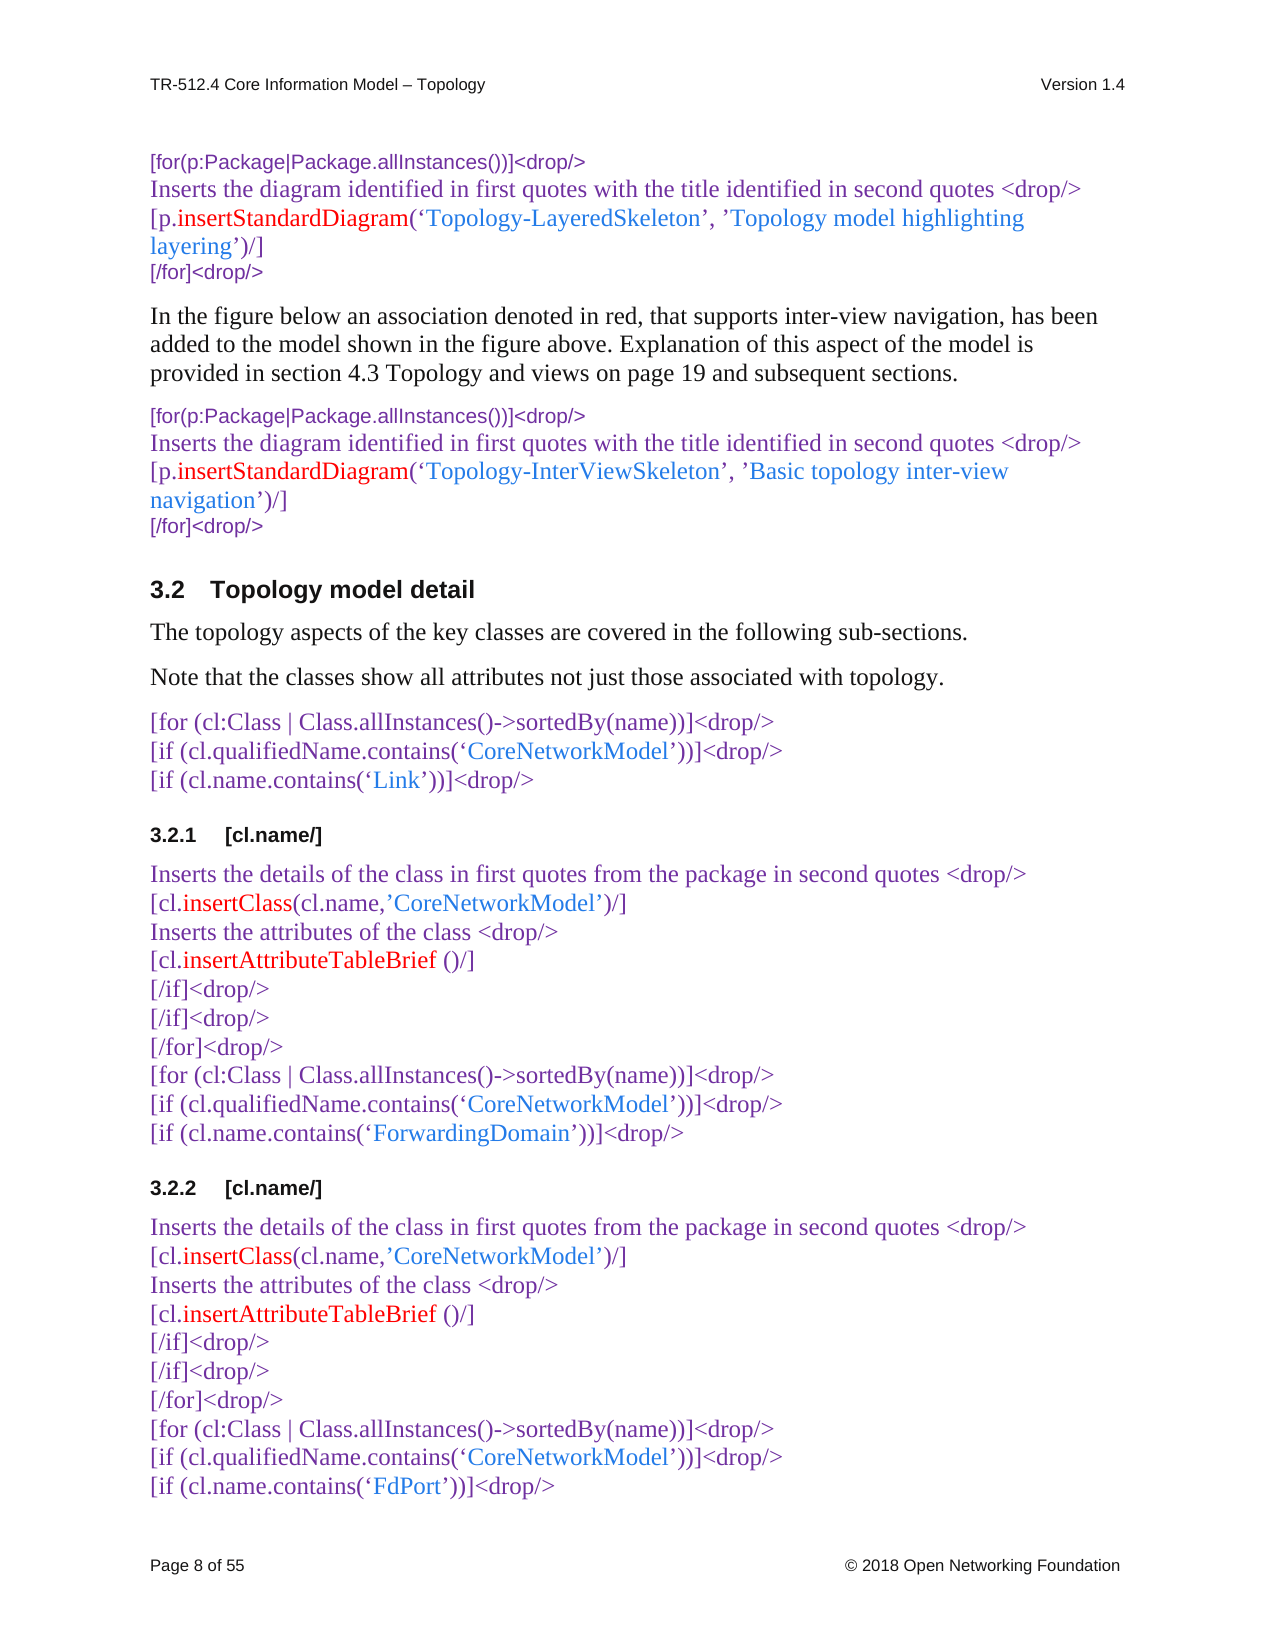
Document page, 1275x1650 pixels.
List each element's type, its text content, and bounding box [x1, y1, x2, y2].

subtitle [cl.name/] [150, 823, 1125, 847]
subtitle [cl.name/] [150, 1176, 1125, 1200]
text [for(p:Package|Package.allInstances())]<drop/> [150, 150, 1125, 174]
text [if (cl.qualifiedName.contains(‘CoreNetworkModel’))]<drop/> [150, 1089, 1125, 1118]
text Inserts the details of the class in first quotes from the package in second quotes <drop/> [cl.insertClass(cl.name,’CoreNetworkModel’)/] [150, 1212, 1125, 1270]
text [for (cl:Class | Class.allInstances()->sortedBy(name))]<drop/> [150, 707, 1125, 736]
text [if (cl.qualifiedName.contains(‘CoreNetworkModel’))]<drop/> [150, 1442, 1125, 1471]
text Inserts the diagram identified in first quotes with the title identified in second quotes <drop/> [p.insertStandardDiagram(‘Topology-InterViewSkeleton’, ’Basic topology inter-view navigation’)/] [150, 428, 1125, 514]
text The topology aspects of the key classes are covered in the following sub-sections. [150, 617, 1125, 645]
text [/if]<drop/> [150, 1003, 1125, 1032]
text [/if]<drop/> [150, 1356, 1125, 1385]
text [/for]<drop/> [150, 1385, 1125, 1414]
text Inserts the diagram identified in first quotes with the title identified in second quotes <drop/> [p.insertStandardDiagram(‘Topology-LayeredSkeleton’, ’Topology model highlighting layering’)/] [150, 174, 1125, 260]
text [for (cl:Class | Class.allInstances()->sortedBy(name))]<drop/> [150, 1061, 1125, 1089]
text Note that the classes show all attributes not just those associated with topology. [150, 662, 1125, 691]
text [/if]<drop/> [150, 1327, 1125, 1356]
text [if (cl.name.contains(‘Link’))]<drop/> [150, 765, 1125, 794]
text [/for]<drop/> [150, 260, 1125, 284]
text [if (cl.name.contains(‘ForwardingDomain’))]<drop/> [150, 1118, 1125, 1147]
text [/for]<drop/> [150, 514, 1125, 538]
text Inserts the details of the class in first quotes from the package in second quotes <drop/> [cl.insertClass(cl.name,’CoreNetworkModel’)/] [150, 859, 1125, 917]
text Inserts the attributes of the class <drop/> [cl.insertAttributeTableBrief ()/] [150, 917, 1125, 974]
text [if (cl.name.contains(‘FdPort’))]<drop/> [150, 1471, 1125, 1500]
text [if (cl.qualifiedName.contains(‘CoreNetworkModel’))]<drop/> [150, 736, 1125, 765]
text In the figure below an association denoted in red, that supports inter-view navigation, has been added to the model shown in the figure above. Explanation of this aspect of the model is provided in section 7.2 Topology and views on page 17 and subsequent sections. [150, 301, 1125, 387]
subtitle Topology model detail [150, 575, 1125, 604]
text [/if]<drop/> [150, 974, 1125, 1003]
text [/for]<drop/> [150, 1032, 1125, 1061]
text [for (cl:Class | Class.allInstances()->sortedBy(name))]<drop/> [150, 1414, 1125, 1442]
text Inserts the attributes of the class <drop/> [cl.insertAttributeTableBrief ()/] [150, 1270, 1125, 1327]
text [for(p:Package|Package.allInstances())]<drop/> [150, 404, 1125, 428]
